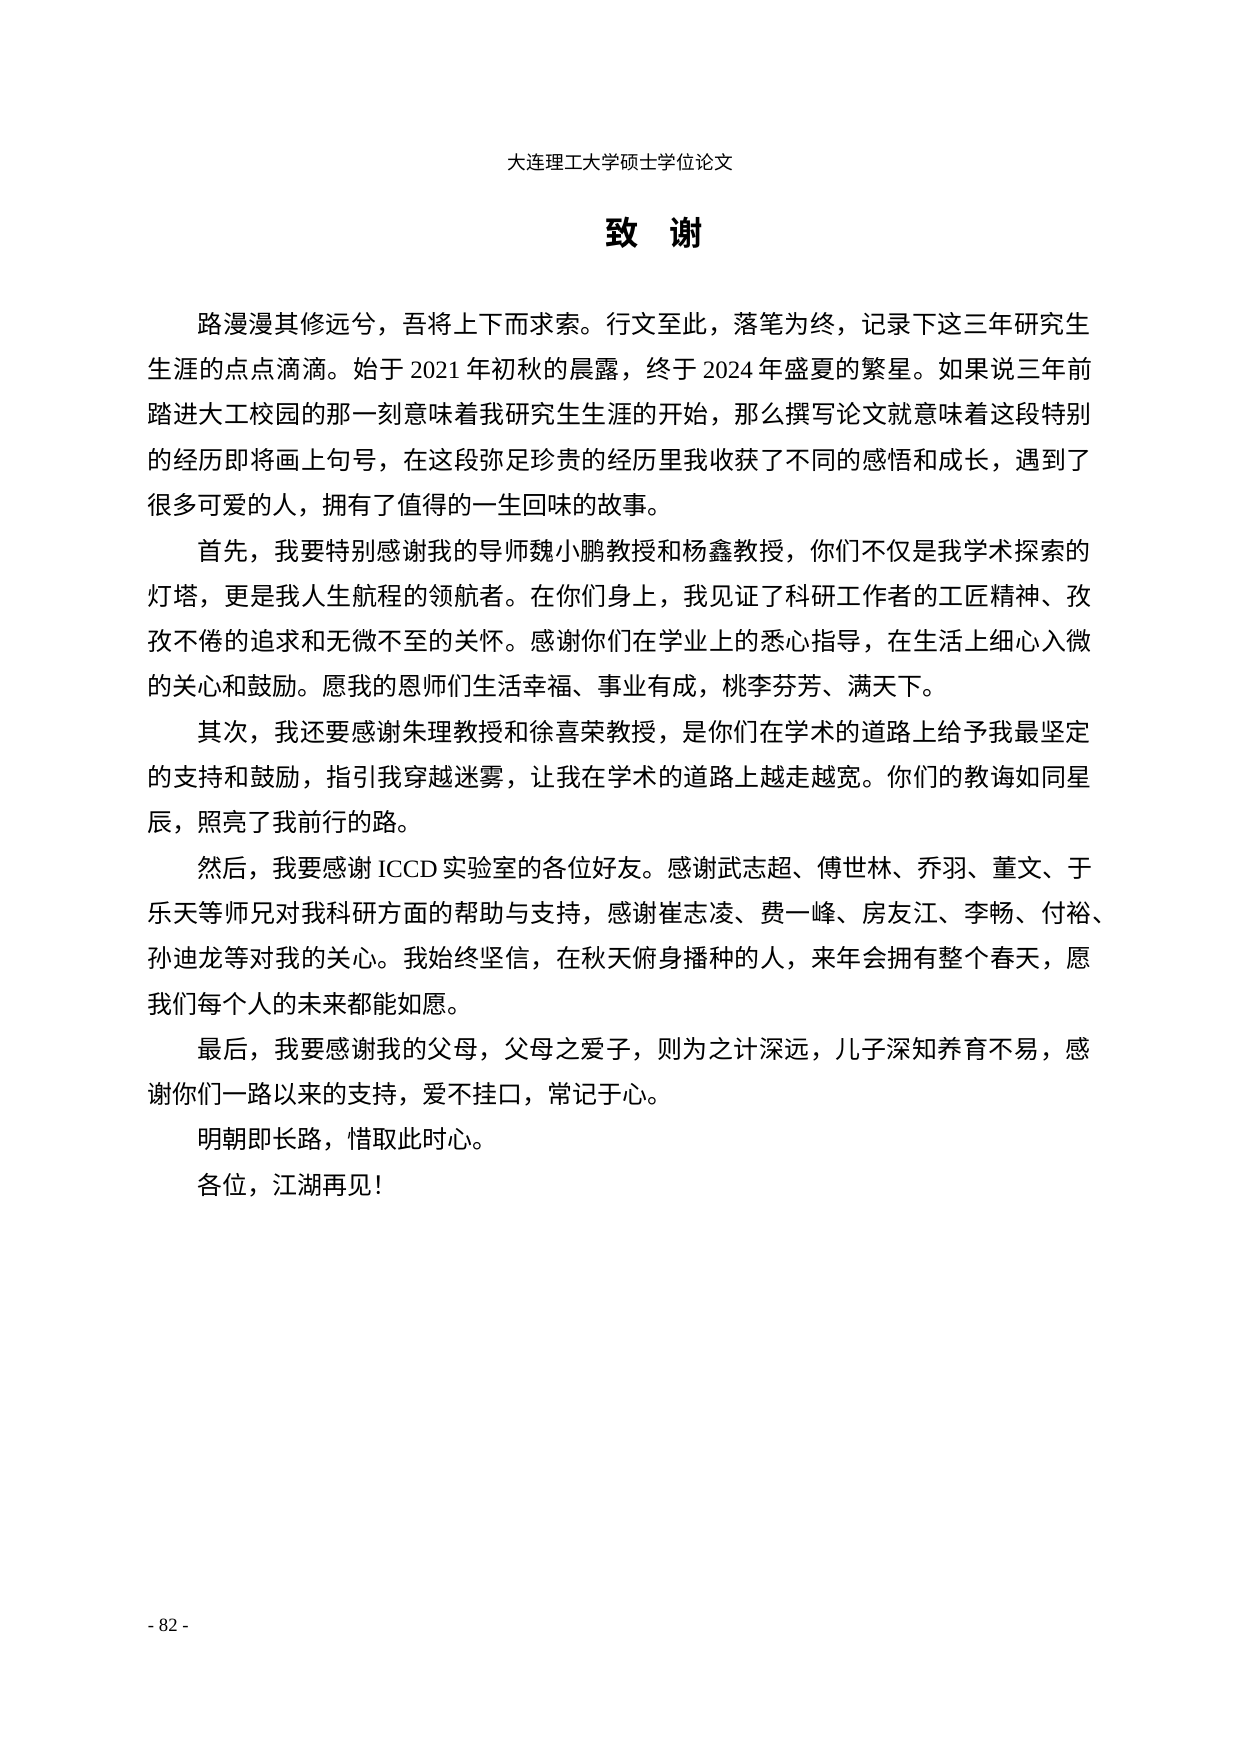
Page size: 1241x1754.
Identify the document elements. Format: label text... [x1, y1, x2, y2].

text 然后，我要感谢ICCD实验室的各位好友。感谢武志超、傅世林、乔羽、董文、于乐天等师兄对我科研方面的帮助与支持，感谢崔志凌、费一峰、房友江、李畅、付裕、孙迪龙等对我的关心。我始终坚信，在秋天俯身播种的人，来年会拥有整个春天，愿我们每个人的未来都能如愿。 [148, 848, 1092, 1020]
text 首先，我要特别感谢我的导师魏小鹏教授和杨鑫教授，你们不仅是我学术探索的灯塔，更是我人生航程的领航者。在你们身上，我见证了科研工作者的工匠精神、孜孜不倦的追求和无微不至的关怀。感谢你们在学业上的悉心指导，在生活上细心入微的关心和鼓励。愿我的恩师们生活幸福、事业有成，桃李芬芳、满天下。 [148, 531, 1092, 703]
text 路漫漫其修远兮，吾将上下而求索。行文至此，落笔为终，记录下这三年研究生生涯的点点滴滴。始于2021年初秋的晨露，终于2024年盛夏的繁星。如果说三年前踏进大工校园的那一刻意味着我研究生生涯的开始，那么撰写论文就意味着这段特别的经历即将画上句号，在这段弥足珍贵的经历里我收获了不同的感悟和成长，遇到了很多可爱的人，拥有了值得的一生回味的故事。 [148, 304, 1092, 522]
text 明朝即长路，惜取此时心。 [148, 1120, 1092, 1156]
text 其次，我还要感谢朱理教授和徐喜荣教授，是你们在学术的道路上给予我最坚定的支持和鼓励，指引我穿越迷雾，让我在学术的道路上越走越宽。你们的教诲如同星辰，照亮了我前行的路。 [148, 712, 1092, 839]
text 各位，江湖再见！ [148, 1165, 1092, 1202]
text 致 谢 [148, 207, 1092, 255]
text 最后，我要感谢我的父母，父母之爱子，则为之计深远，儿子深知养育不易，感谢你们一路以来的支持，爱不挂口，常记于心。 [148, 1029, 1092, 1111]
